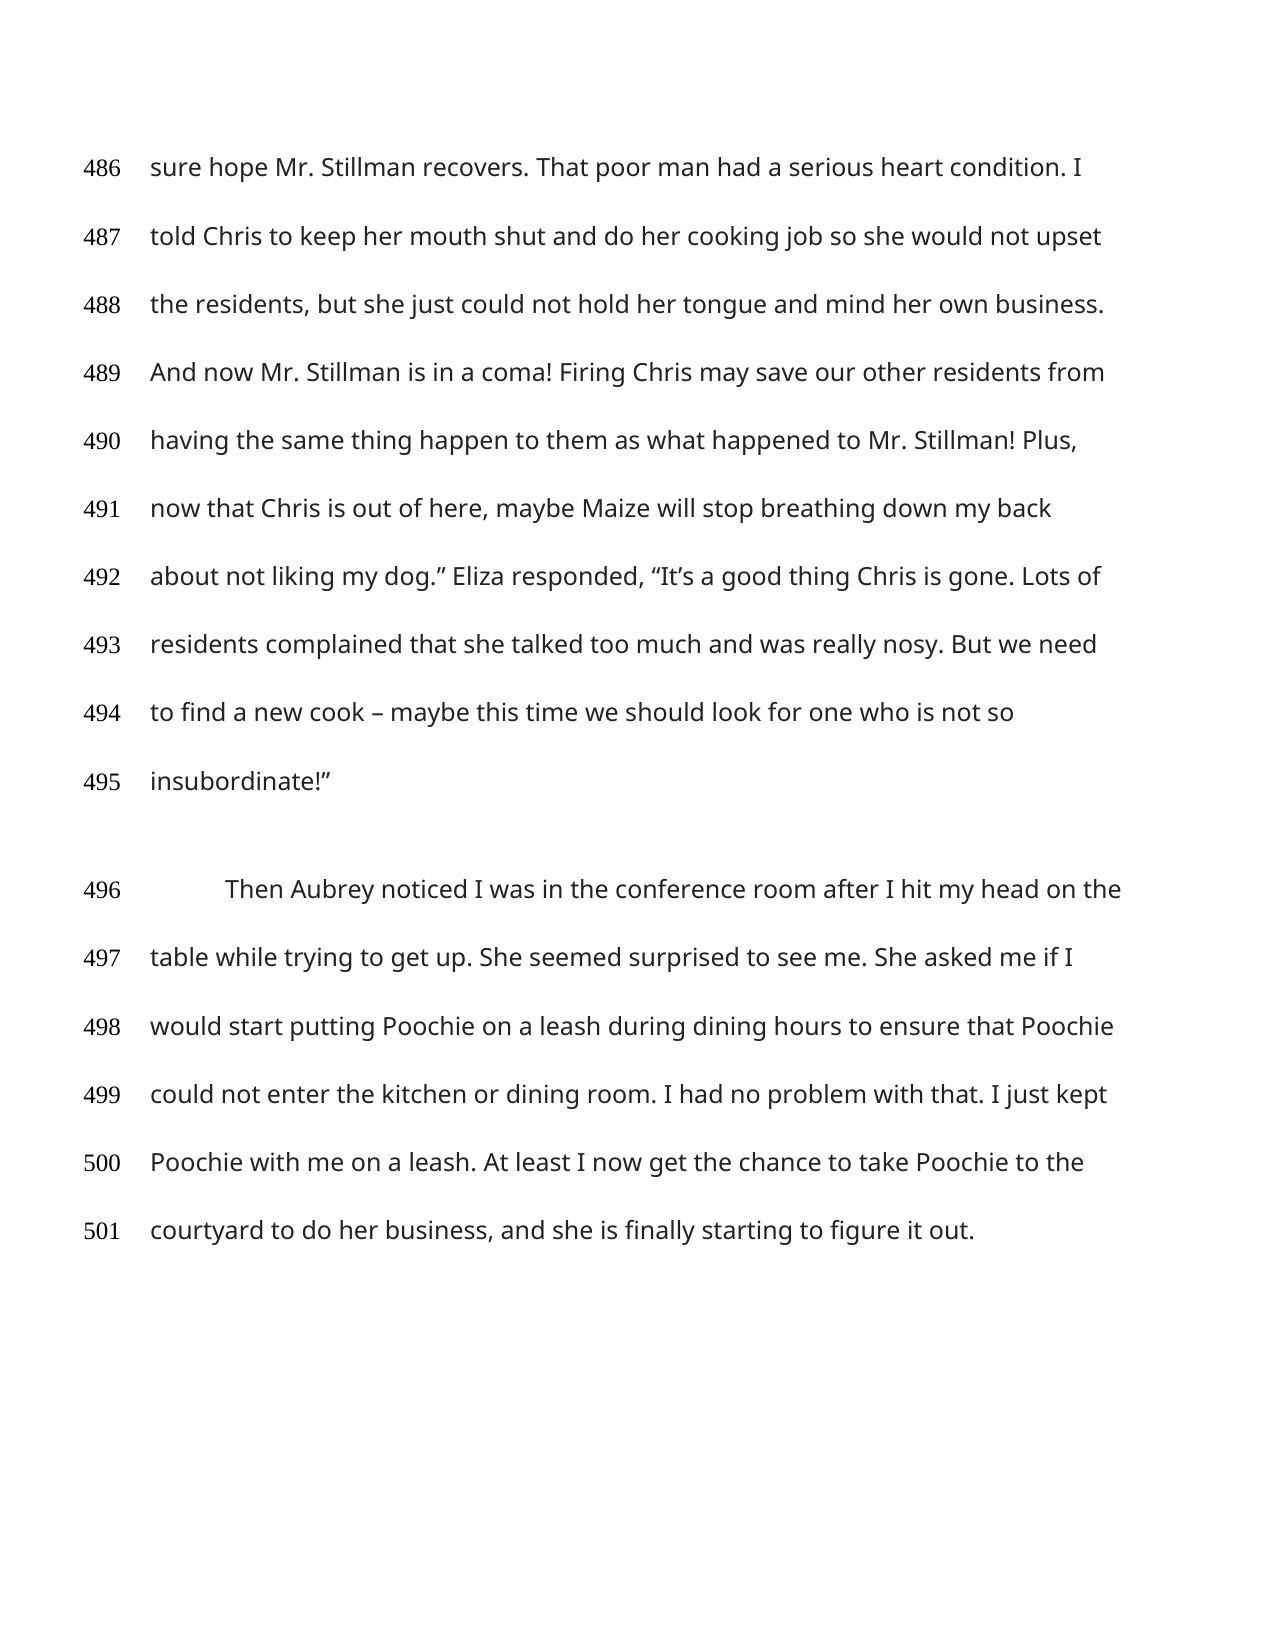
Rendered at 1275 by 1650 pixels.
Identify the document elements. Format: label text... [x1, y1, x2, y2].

text Then Aubrey noticed I was in the conference room after I hit my head on the table while trying to get up. She seemed surprised to see me. She asked me if I would start putting Poochie on a leash during dining hours to ensure that Poochie could not enter the kitchen or dining room. I had no problem with that. I just kept Poochie with me on a leash. At least I now get the chance to take Poochie to the courtyard to do her business, and she is finally starting to figure it out. [150, 872, 1125, 1247]
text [150, 150, 1125, 797]
